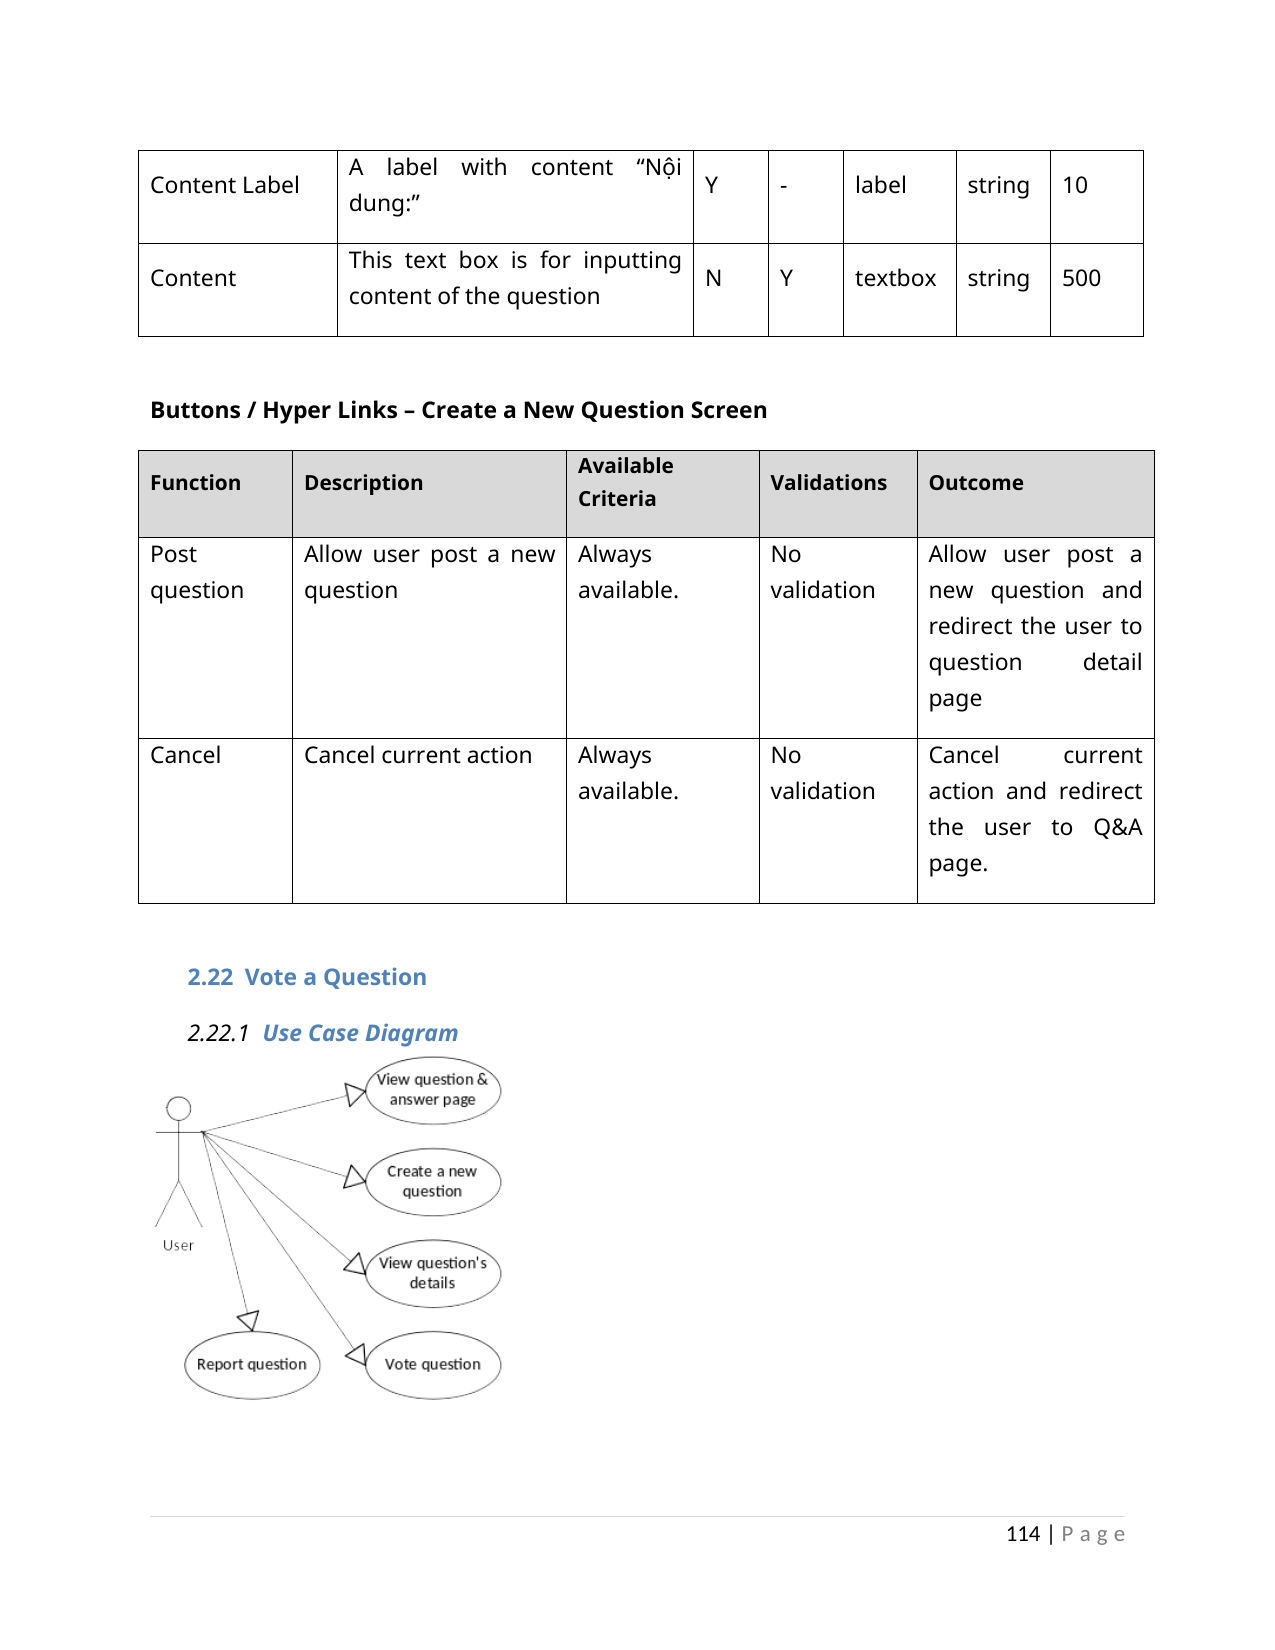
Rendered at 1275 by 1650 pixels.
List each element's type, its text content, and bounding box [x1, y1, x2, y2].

table_cell 10 [1051, 151, 1143, 243]
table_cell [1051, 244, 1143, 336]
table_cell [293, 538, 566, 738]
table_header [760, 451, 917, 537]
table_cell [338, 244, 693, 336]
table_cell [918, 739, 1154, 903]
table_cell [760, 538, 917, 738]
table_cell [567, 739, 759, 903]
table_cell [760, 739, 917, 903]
table_cell label [844, 151, 956, 243]
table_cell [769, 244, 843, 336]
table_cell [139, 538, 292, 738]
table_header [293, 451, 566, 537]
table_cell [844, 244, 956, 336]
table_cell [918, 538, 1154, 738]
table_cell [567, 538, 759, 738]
table_cell Y [694, 151, 768, 243]
text Buttons / Hyper Links – Create a New Question Screen [150, 394, 1125, 425]
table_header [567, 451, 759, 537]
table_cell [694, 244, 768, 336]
table_cell Content Label [139, 151, 337, 243]
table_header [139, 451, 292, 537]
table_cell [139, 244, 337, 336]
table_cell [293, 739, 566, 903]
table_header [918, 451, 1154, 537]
table_cell A label with content “Nội dung:” [338, 151, 693, 243]
table_cell - [769, 151, 843, 243]
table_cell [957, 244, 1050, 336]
table_cell string [957, 151, 1050, 243]
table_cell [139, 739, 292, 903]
subtitle Vote a Question [187, 961, 1125, 992]
subtitle Use Case Diagram [187, 1017, 1125, 1048]
